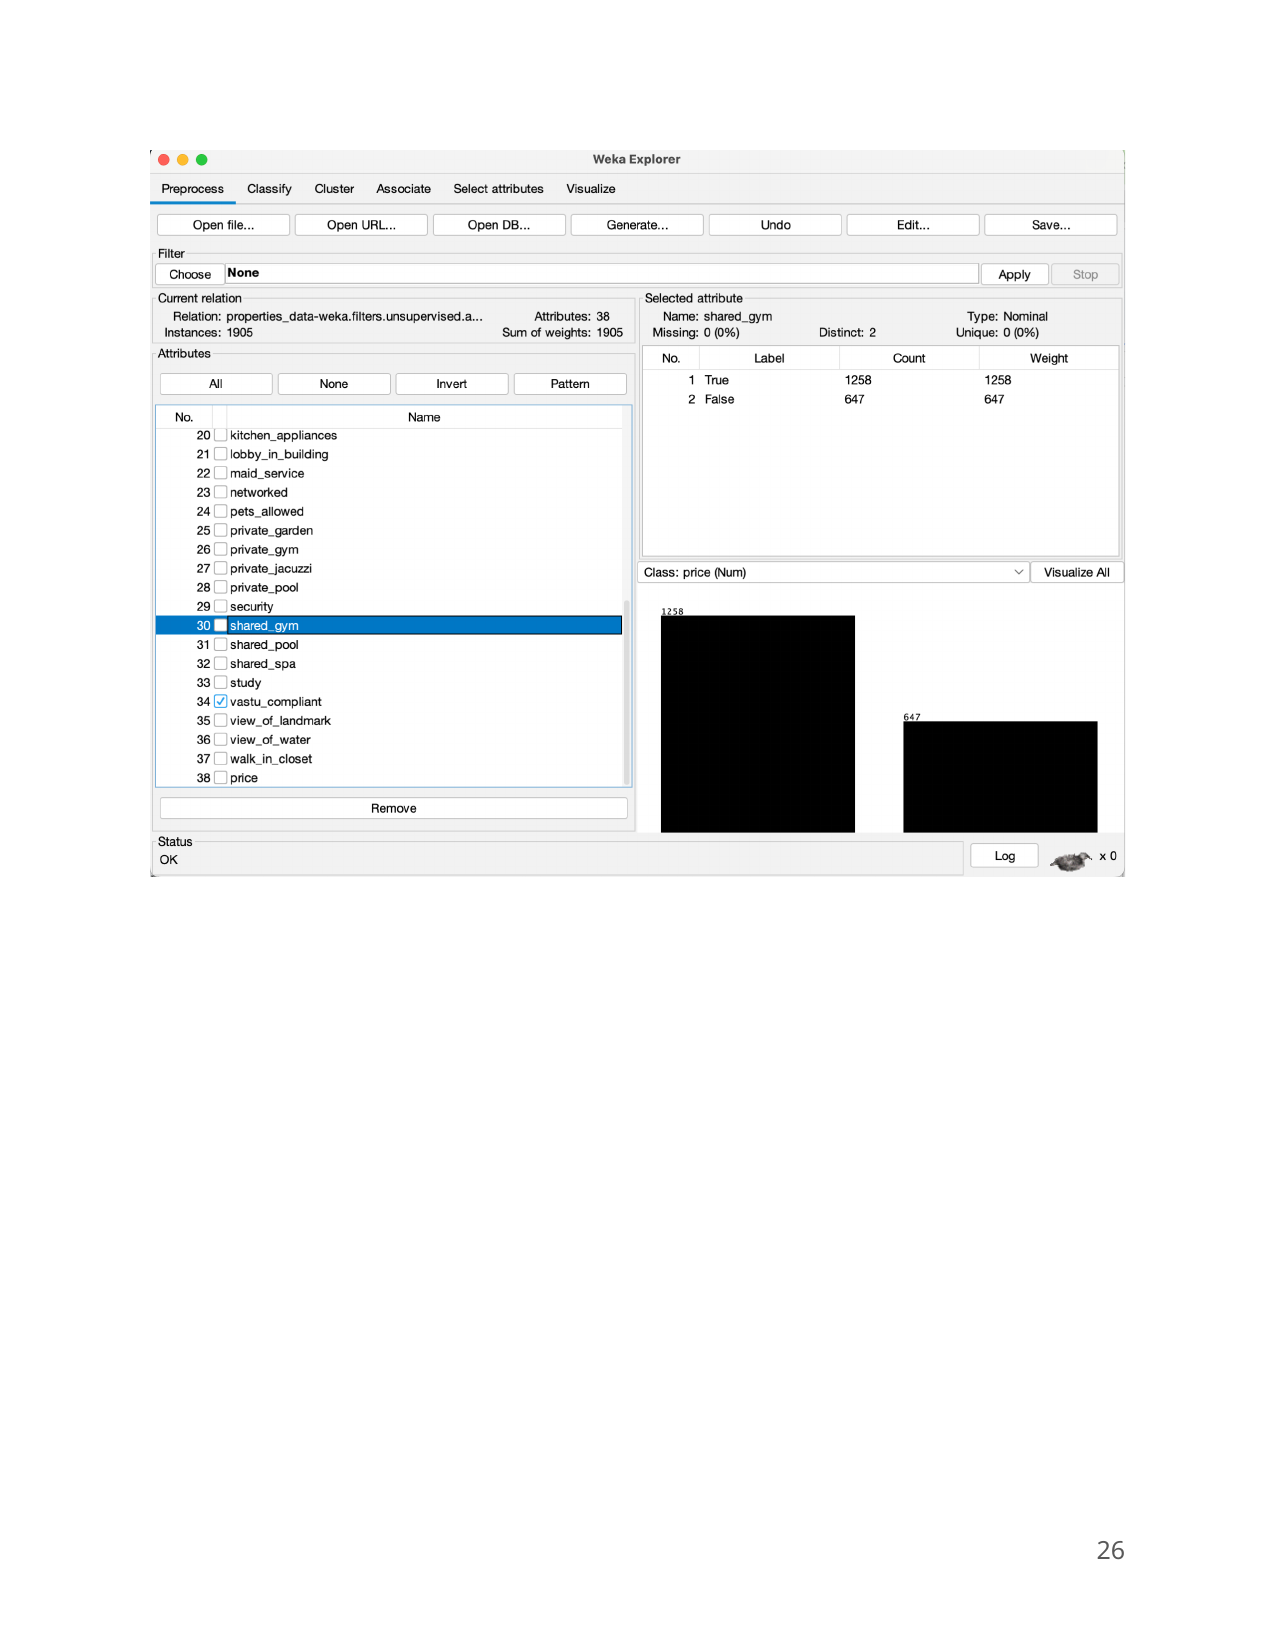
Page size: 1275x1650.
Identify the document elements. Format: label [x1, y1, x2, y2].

picture [150, 150, 1125, 877]
